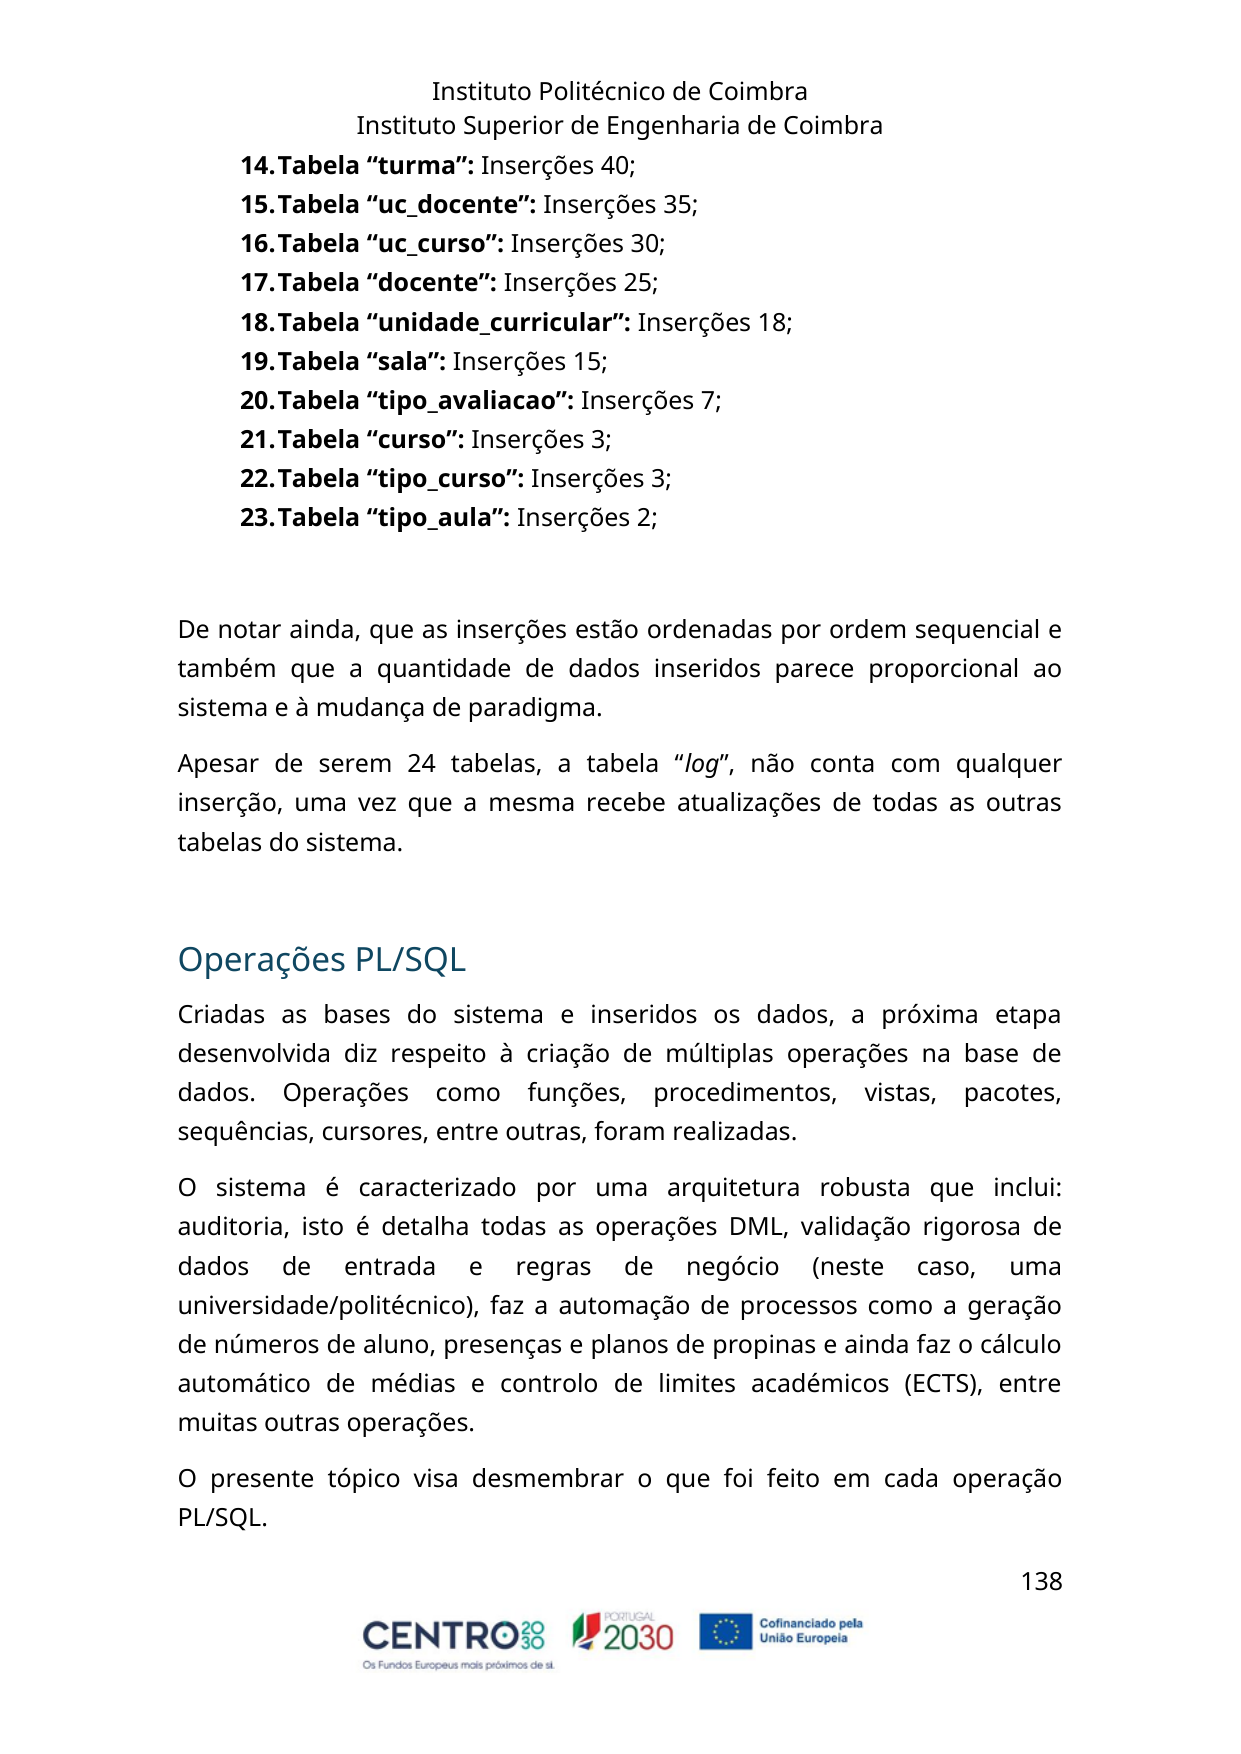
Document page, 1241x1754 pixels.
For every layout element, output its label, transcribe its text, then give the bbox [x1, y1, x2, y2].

list Tabela “curso”: Inserções 3; [240, 422, 1063, 456]
list Tabela “unidade_curricular”: Inserções 18; [240, 304, 1063, 338]
picture [349, 1597, 891, 1681]
list Tabela “turma”: Inserções 40; [240, 148, 1063, 182]
text Criadas as bases do sistema e inseridos os dados, a próxima etapa desenvolvida diz respeito à criação de múltiplas operações na base de dados. Operações como funções, procedimentos, vistas, pacotes, sequências, cursores, entre outras, foram realizadas. [177, 996, 1063, 1148]
text Apesar de serem 24 tabelas, a tabela “log”, não conta com qualquer inserção, uma vez que a mesma recebe atualizações de todas as outras tabelas do sistema. [177, 746, 1063, 858]
list Tabela “tipo_curso”: Inserções 3; [240, 461, 1063, 495]
text O sistema é caracterizado por uma arquitetura robusta que inclui: auditoria, isto é detalha todas as operações DML, validação rigorosa de dados de entrada e regras de negócio (neste caso, uma universidade/politécnico), faz a automação de processos como a geração de números de aluno, presenças e planos de propinas e ainda faz o cálculo automático de médias e controlo de limites académicos (ECTS), entre muitas outras operações. [177, 1170, 1063, 1439]
list Tabela “tipo_aula”: Inserções 2; [240, 500, 1063, 534]
list Tabela “sala”: Inserções 15; [240, 343, 1063, 377]
text O presente tópico visa desmembrar o que foi feito em cada operação PL/SQL. [177, 1461, 1063, 1534]
list Tabela “uc_docente”: Inserções 35; [240, 187, 1063, 221]
list Tabela “docente”: Inserções 25; [240, 265, 1063, 299]
text De notar ainda, que as inserções estão ordenadas por ordem sequencial e também que a quantidade de dados inseridos parece proporcional ao sistema e à mudança de paradigma. [177, 612, 1063, 724]
subtitle Operações PL/SQL [177, 936, 1063, 981]
list Tabela “uc_curso”: Inserções 30; [240, 226, 1063, 260]
list Tabela “tipo_avaliacao”: Inserções 7; [240, 383, 1063, 417]
